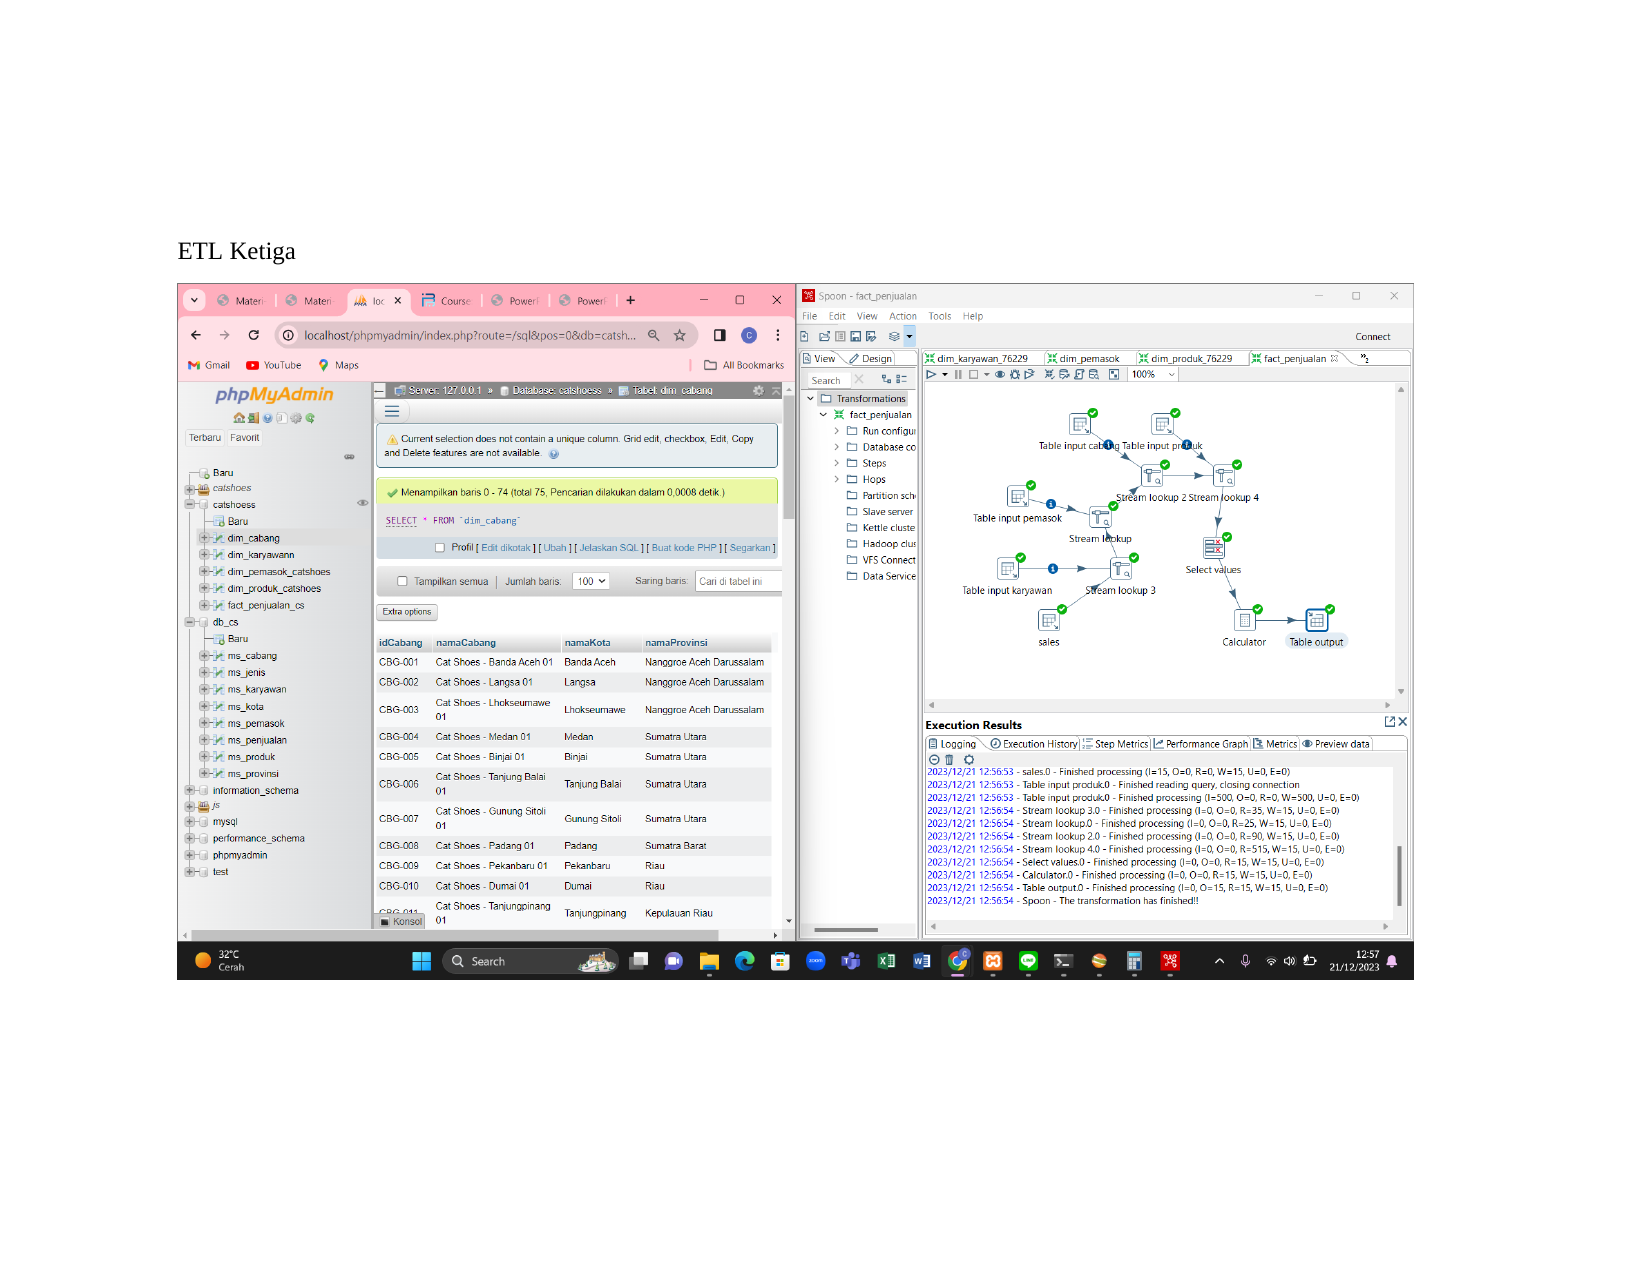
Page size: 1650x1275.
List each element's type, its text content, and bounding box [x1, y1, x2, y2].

text ETL Ketiga [177, 236, 1414, 265]
picture [177, 283, 1414, 980]
